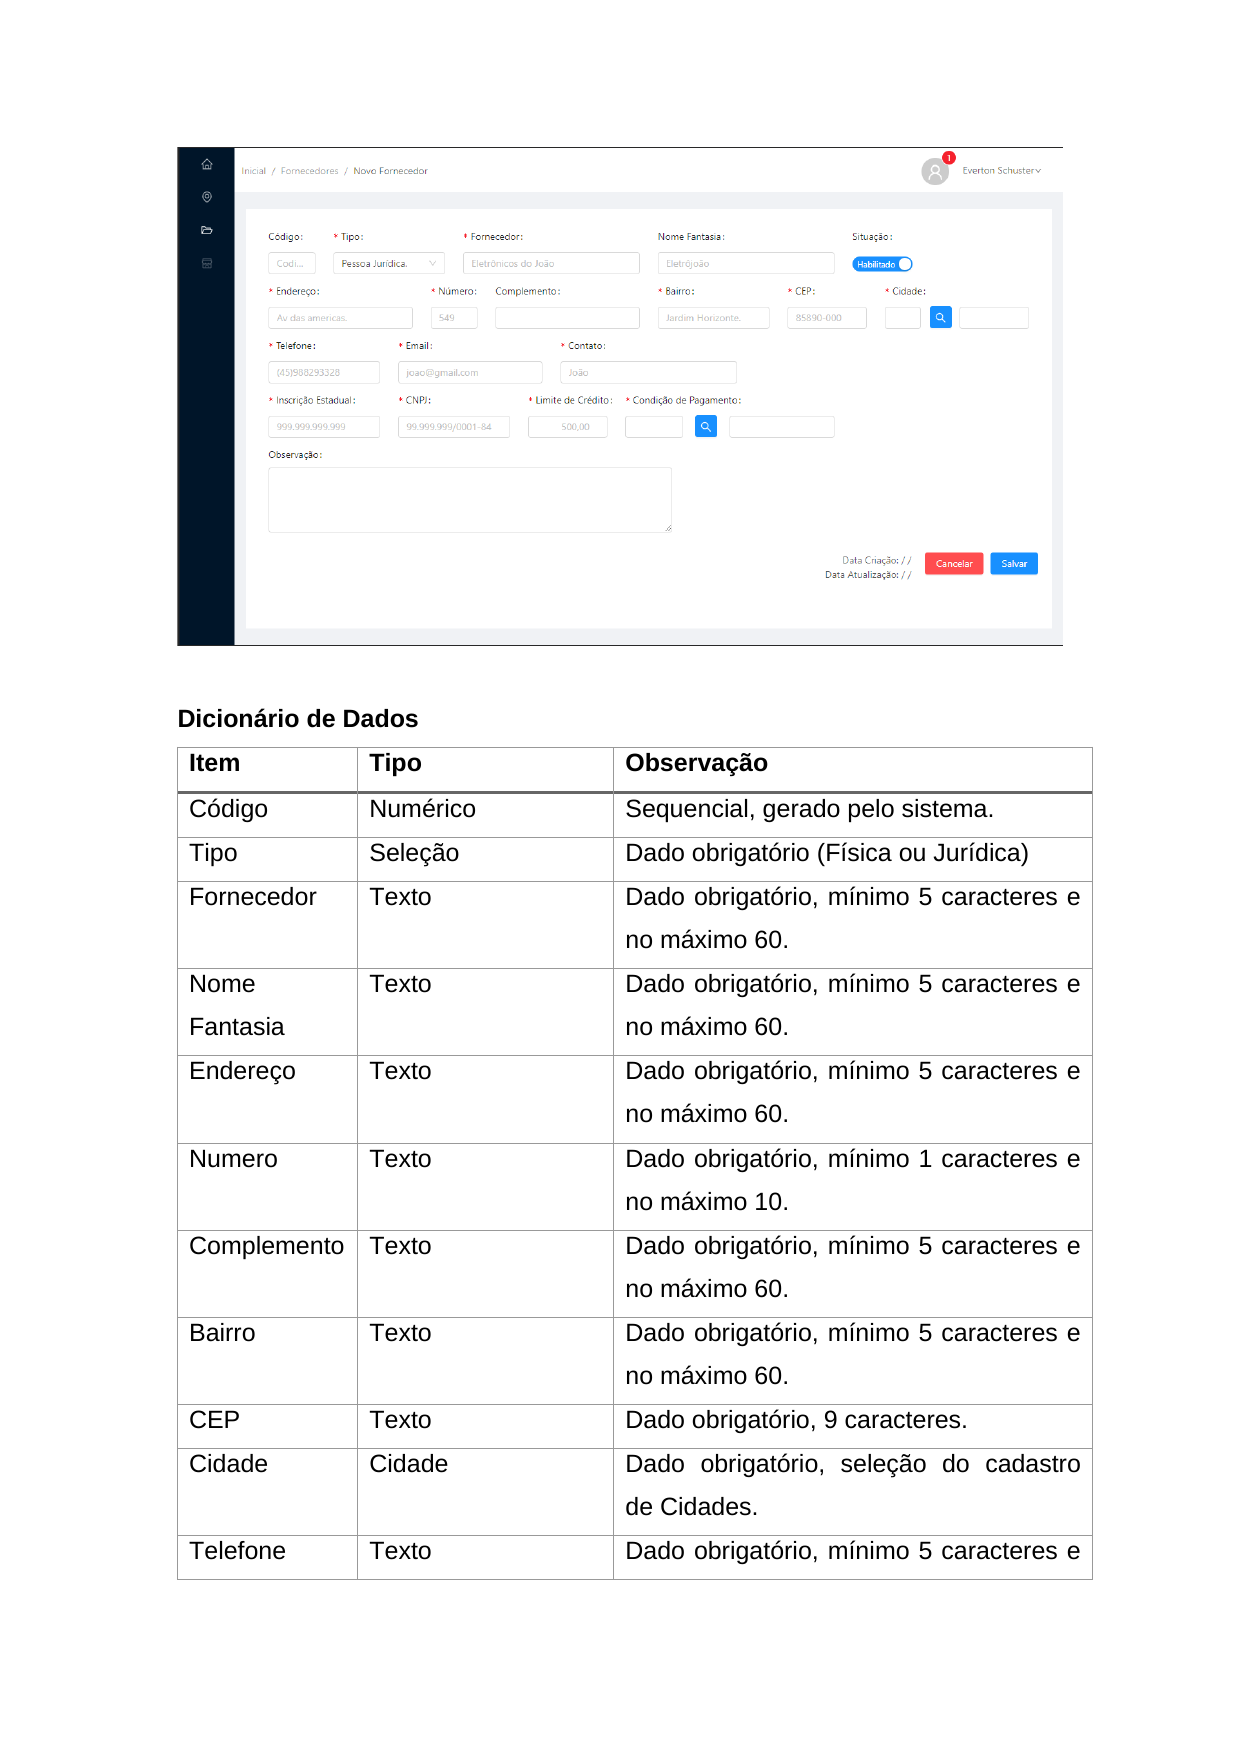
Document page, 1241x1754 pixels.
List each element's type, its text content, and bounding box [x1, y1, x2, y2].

picture [177, 147, 1063, 646]
table_cell Numérico [358, 794, 613, 837]
table_header Observação [614, 748, 1092, 791]
table_cell Dado obrigatório, mínimo 5 caracteres e no máximo 60. [614, 882, 1092, 968]
table_cell Endereço [178, 1056, 357, 1142]
table_cell CEP [178, 1405, 357, 1448]
table_header Tipo [358, 748, 613, 791]
table_cell Dado obrigatório, mínimo 5 caracteres e no máximo 60. [614, 1318, 1092, 1404]
table_cell Cidade [178, 1449, 357, 1535]
table_cell Sequencial, gerado pelo sistema. [614, 794, 1092, 837]
table_cell Dado obrigatório, 9 caracteres. [614, 1405, 1092, 1448]
table_cell Seleção [358, 838, 613, 881]
table_cell Dado obrigatório, seleção do cadastro de Cidades. [614, 1449, 1092, 1535]
table_cell Dado obrigatório (Física ou Jurídica) [614, 838, 1092, 881]
table_cell Telefone [178, 1536, 357, 1579]
table_cell Dado obrigatório, mínimo 1 caracteres e no máximo 10. [614, 1144, 1092, 1230]
table_cell Texto [358, 1144, 613, 1230]
table_header Item [178, 748, 357, 791]
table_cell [614, 1536, 1092, 1579]
table_cell Texto [358, 1536, 613, 1579]
table_cell Texto [358, 1405, 613, 1448]
table_cell Texto [358, 1231, 613, 1317]
table_cell Fornecedor [178, 882, 357, 968]
table_cell Cidade [358, 1449, 613, 1535]
table_cell Numero [178, 1144, 357, 1230]
table_cell Dado obrigatório, mínimo 5 caracteres e no máximo 60. [614, 1231, 1092, 1317]
table_cell Dado obrigatório, mínimo 5 caracteres e no máximo 60. [614, 969, 1092, 1055]
table_cell Bairro [178, 1318, 357, 1404]
table_cell Nome Fantasia [178, 969, 357, 1055]
table_cell Dado obrigatório, mínimo 5 caracteres e no máximo 60. [614, 1056, 1092, 1142]
table_cell Texto [358, 969, 613, 1055]
table_cell Texto [358, 1056, 613, 1142]
table_cell Código [178, 794, 357, 837]
table_cell Complemento [178, 1231, 357, 1317]
table_cell Tipo [178, 838, 357, 881]
text Dicionário de Dados [177, 703, 1063, 732]
table_cell Texto [358, 882, 613, 968]
table_cell Texto [358, 1318, 613, 1404]
